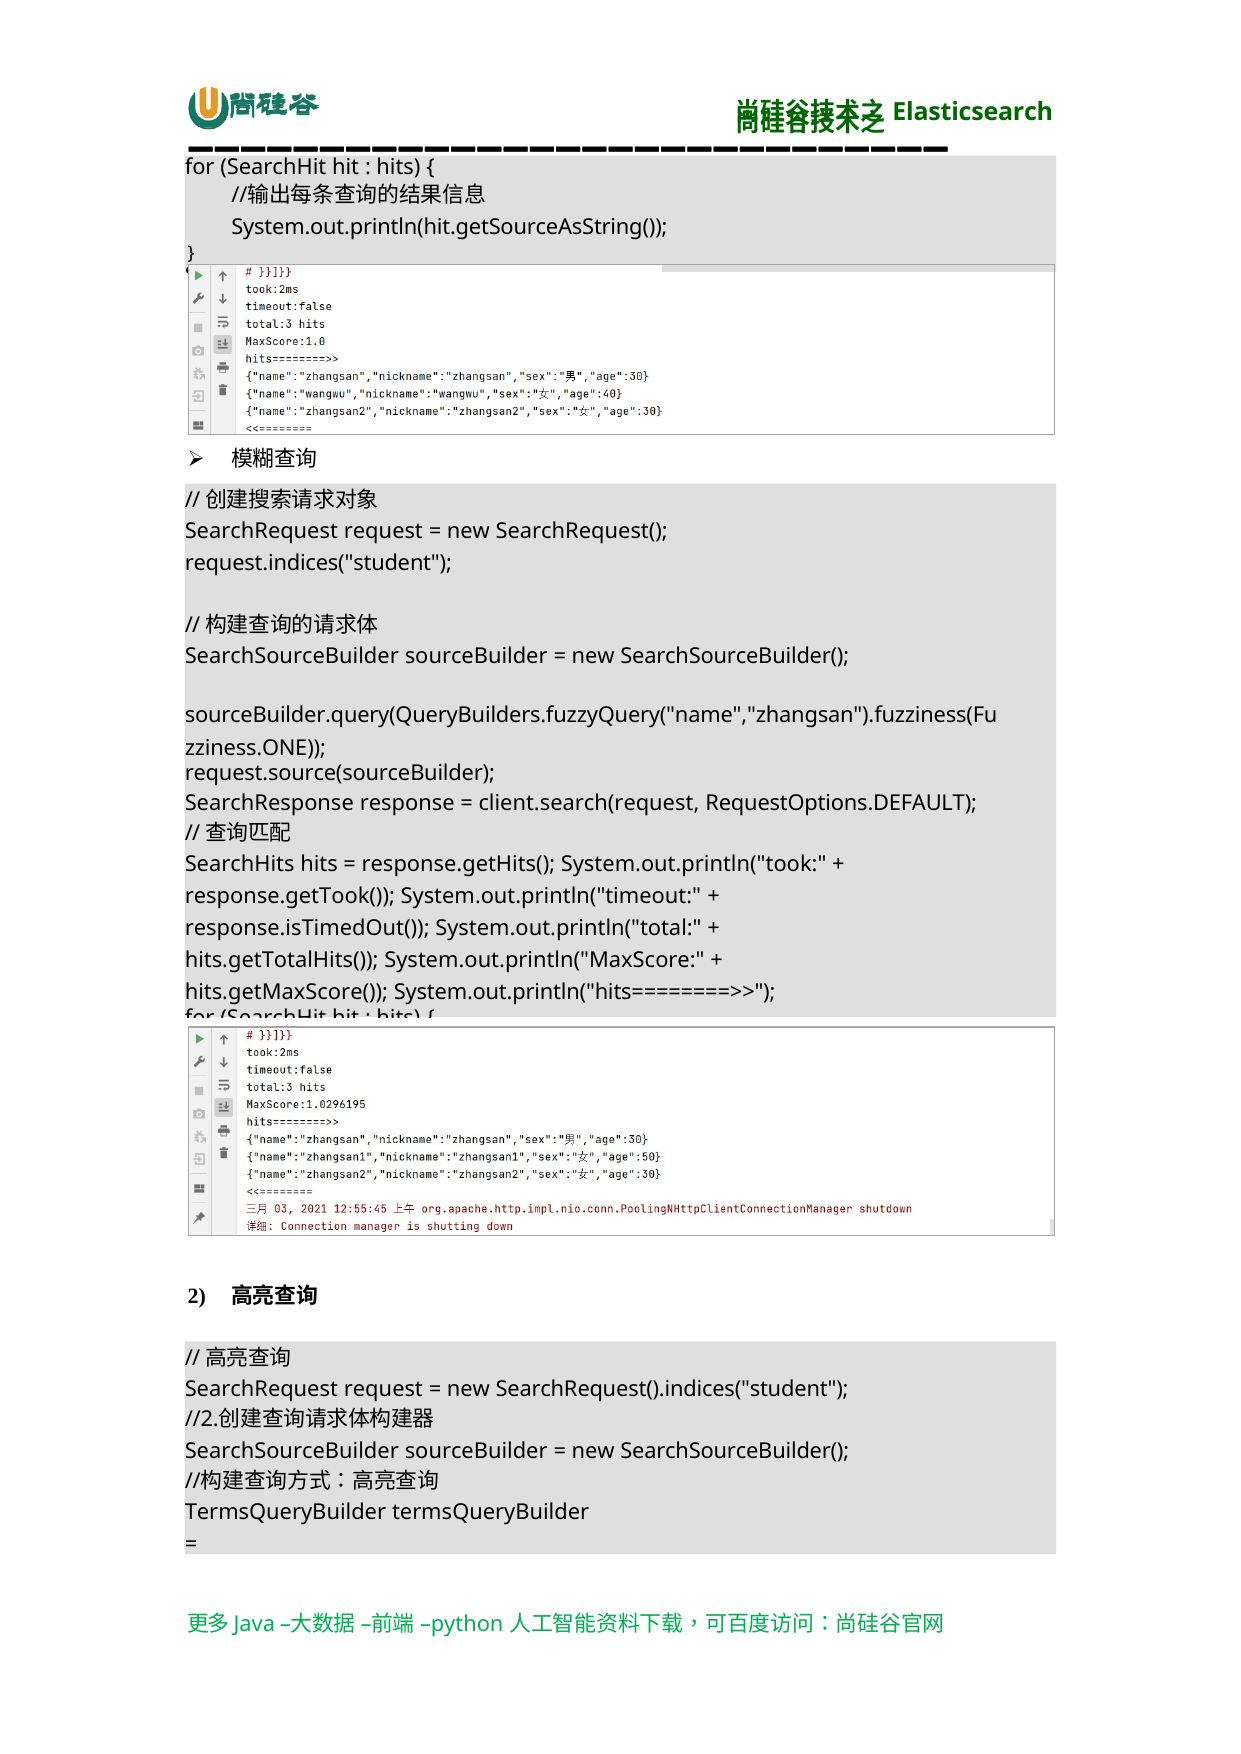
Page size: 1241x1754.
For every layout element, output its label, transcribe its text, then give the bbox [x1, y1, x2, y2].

text ————————————————————————————— [187, 127, 1069, 167]
picture [187, 86, 320, 128]
text 尚硅谷技术之 Elasticsearch [736, 94, 1069, 127]
picture [189, 265, 662, 272]
list 模糊查询 [187, 272, 1069, 473]
list 高亮查询 [187, 1279, 1069, 1309]
picture [189, 1028, 1054, 1235]
